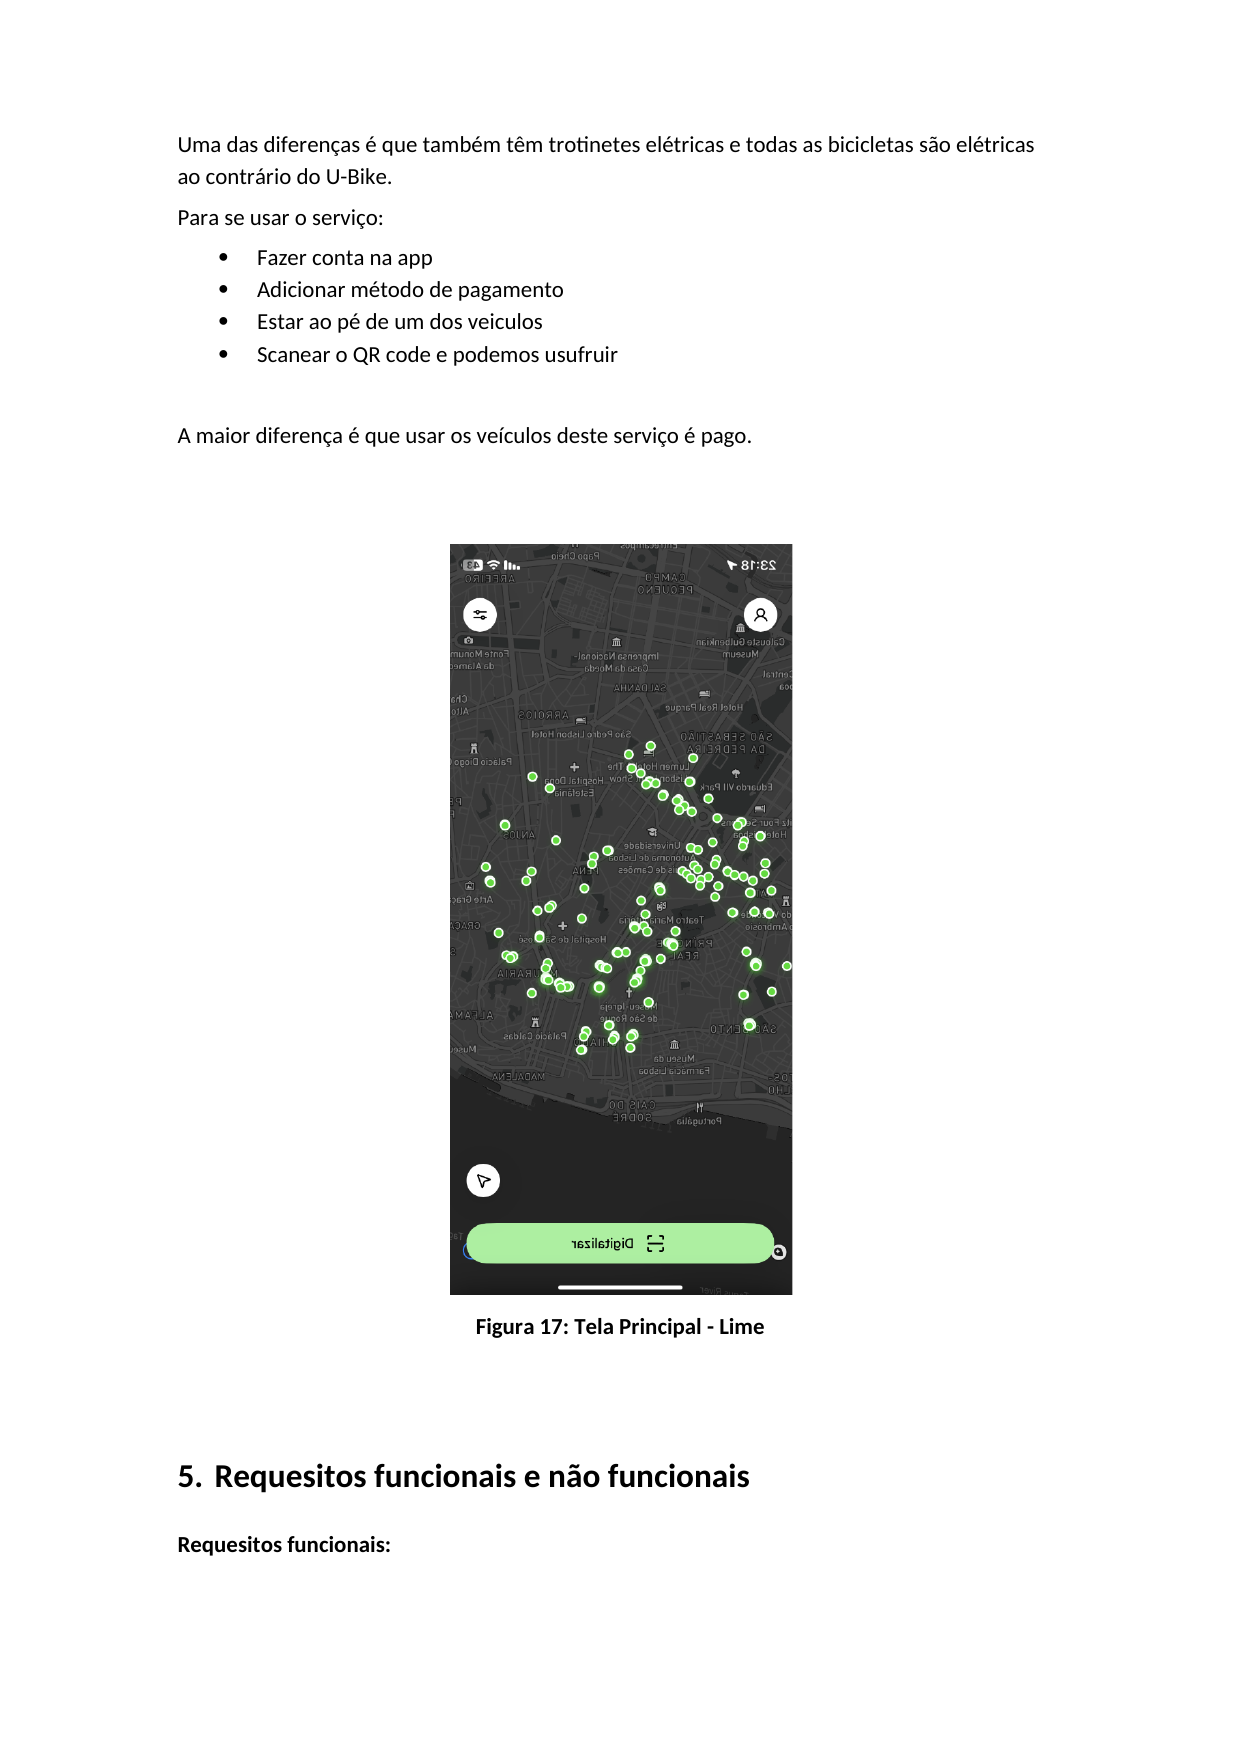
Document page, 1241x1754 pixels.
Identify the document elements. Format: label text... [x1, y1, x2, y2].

text Requesitos funcionais: [177, 1531, 1063, 1558]
text Para se usar o serviço: [177, 203, 1063, 231]
list Adicionar método de pagamento [219, 275, 1063, 303]
list Fazer conta na app [219, 243, 1063, 271]
list Estar ao pé de um dos veiculos [219, 307, 1063, 336]
text Figura 17: Tela Principal - Lime [177, 1312, 1063, 1340]
list Scanear o QR code e podemos usufruir [219, 340, 1063, 368]
text Uma das diferenças é que também têm trotinetes elétricas e todas as bicicletas são elétricas ao contrário do U-Bike. [177, 130, 1063, 190]
subtitle Requesitos funcionais e não funcionais [177, 1454, 1063, 1495]
text A maior diferença é que usar os veículos deste serviço é pago. [177, 421, 1063, 449]
picture [450, 544, 794, 1291]
